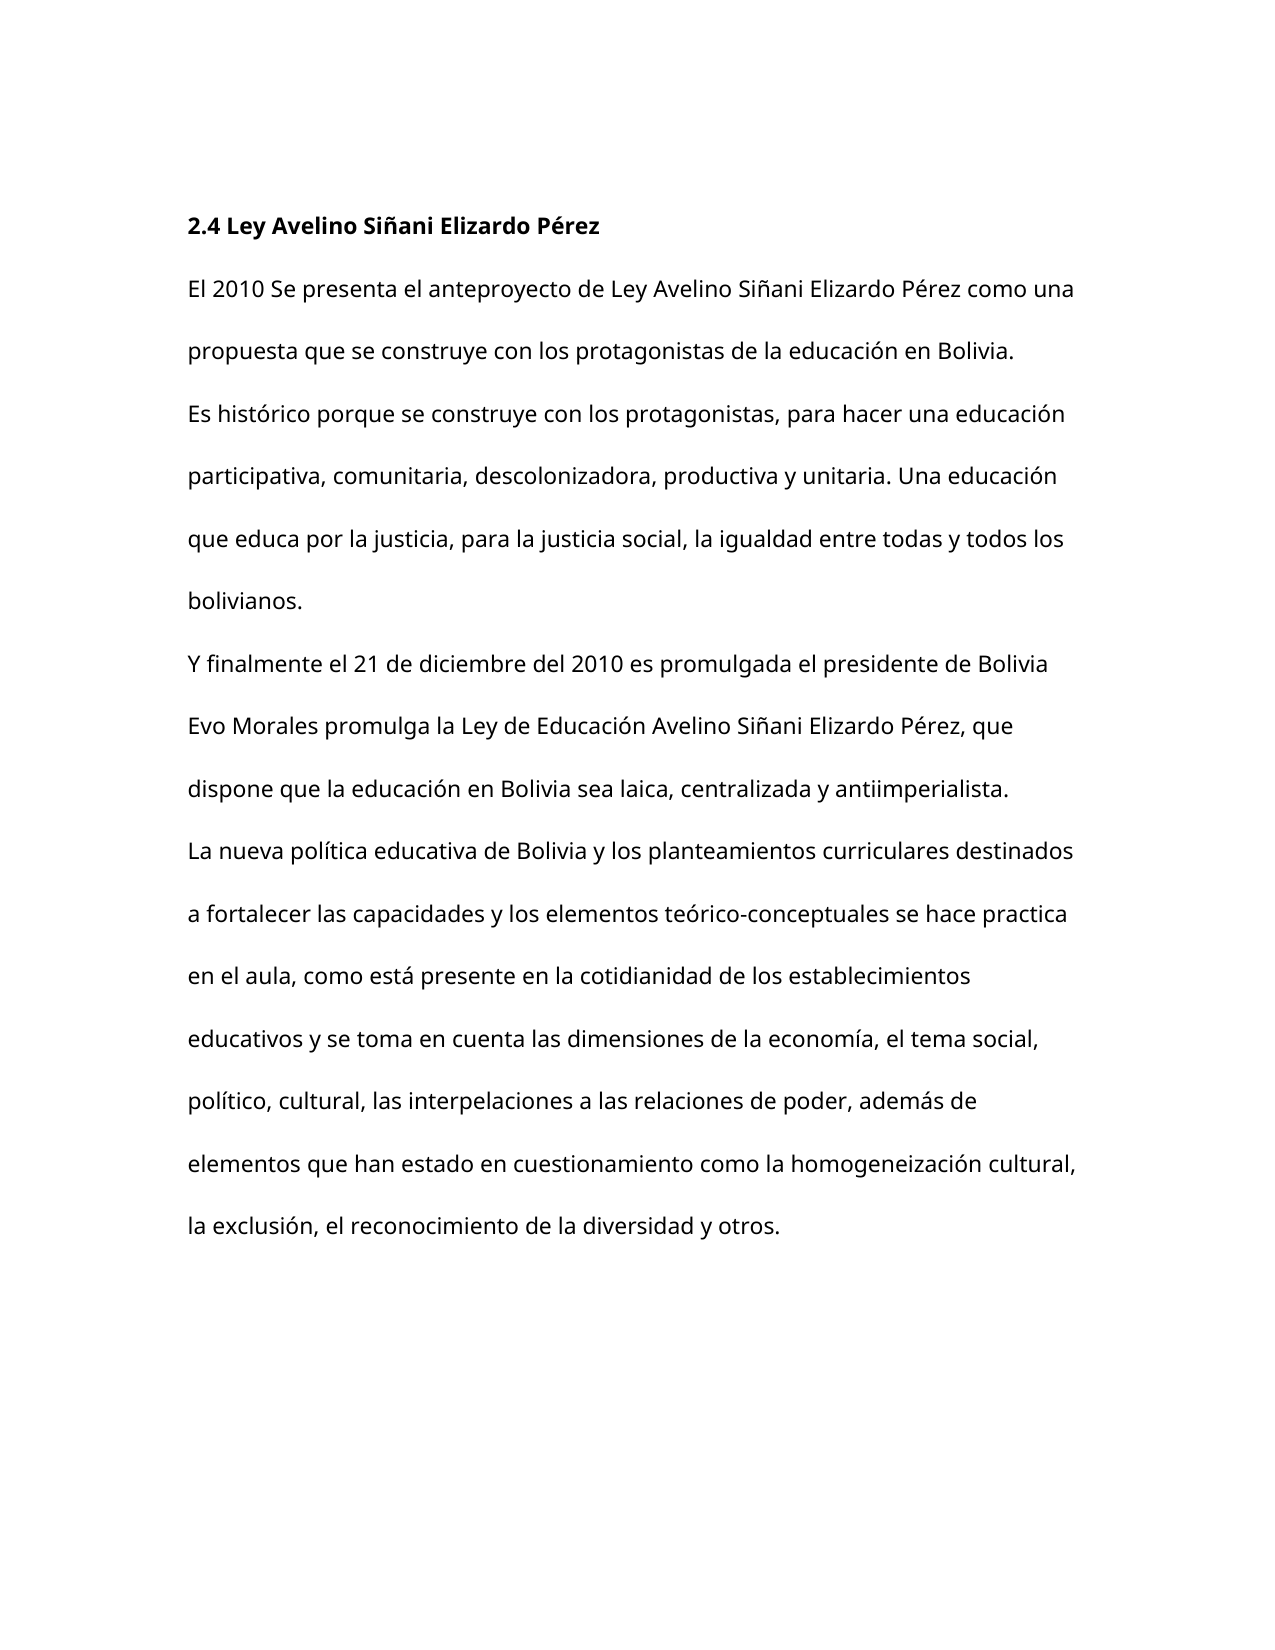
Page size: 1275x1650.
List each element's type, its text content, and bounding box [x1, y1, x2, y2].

text Evo Morales promulga la Ley de Educación Avelino Siñani Elizardo Pérez, que dispone que la educación en Bolivia sea laica, centralizada y antiimperialista. [187, 710, 1087, 804]
text Es histórico porque se construye con los protagonistas, para hacer una educación participativa, comunitaria, descolonizadora, productiva y unitaria. Una educación que educa por la justicia, para la justicia social, la igualdad entre todas y todos los bolivianos. [187, 397, 1087, 616]
subtitle 2.4 Ley Avelino Siñani Elizardo Pérez [187, 210, 1087, 241]
text La nueva política educativa de Bolivia y los planteamientos curriculares destinados a fortalecer las capacidades y los elementos teórico-conceptuales se hace practica en el aula, como está presente en la cotidianidad de los establecimientos educativos y se toma en cuenta las dimensiones de la economía, el tema social, político, cultural, las interpelaciones a las relaciones de poder, además de elementos que han estado en cuestionamiento como la homogeneización cultural, la exclusión, el reconocimiento de la diversidad y otros. [187, 835, 1087, 1241]
text Y finalmente el 21 de diciembre del 2010 es promulgada el presidente de Bolivia [187, 647, 1087, 679]
text El 2010 Se presenta el anteproyecto de Ley Avelino Siñani Elizardo Pérez como una propuesta que se construye con los protagonistas de la educación en Bolivia. [187, 272, 1087, 366]
